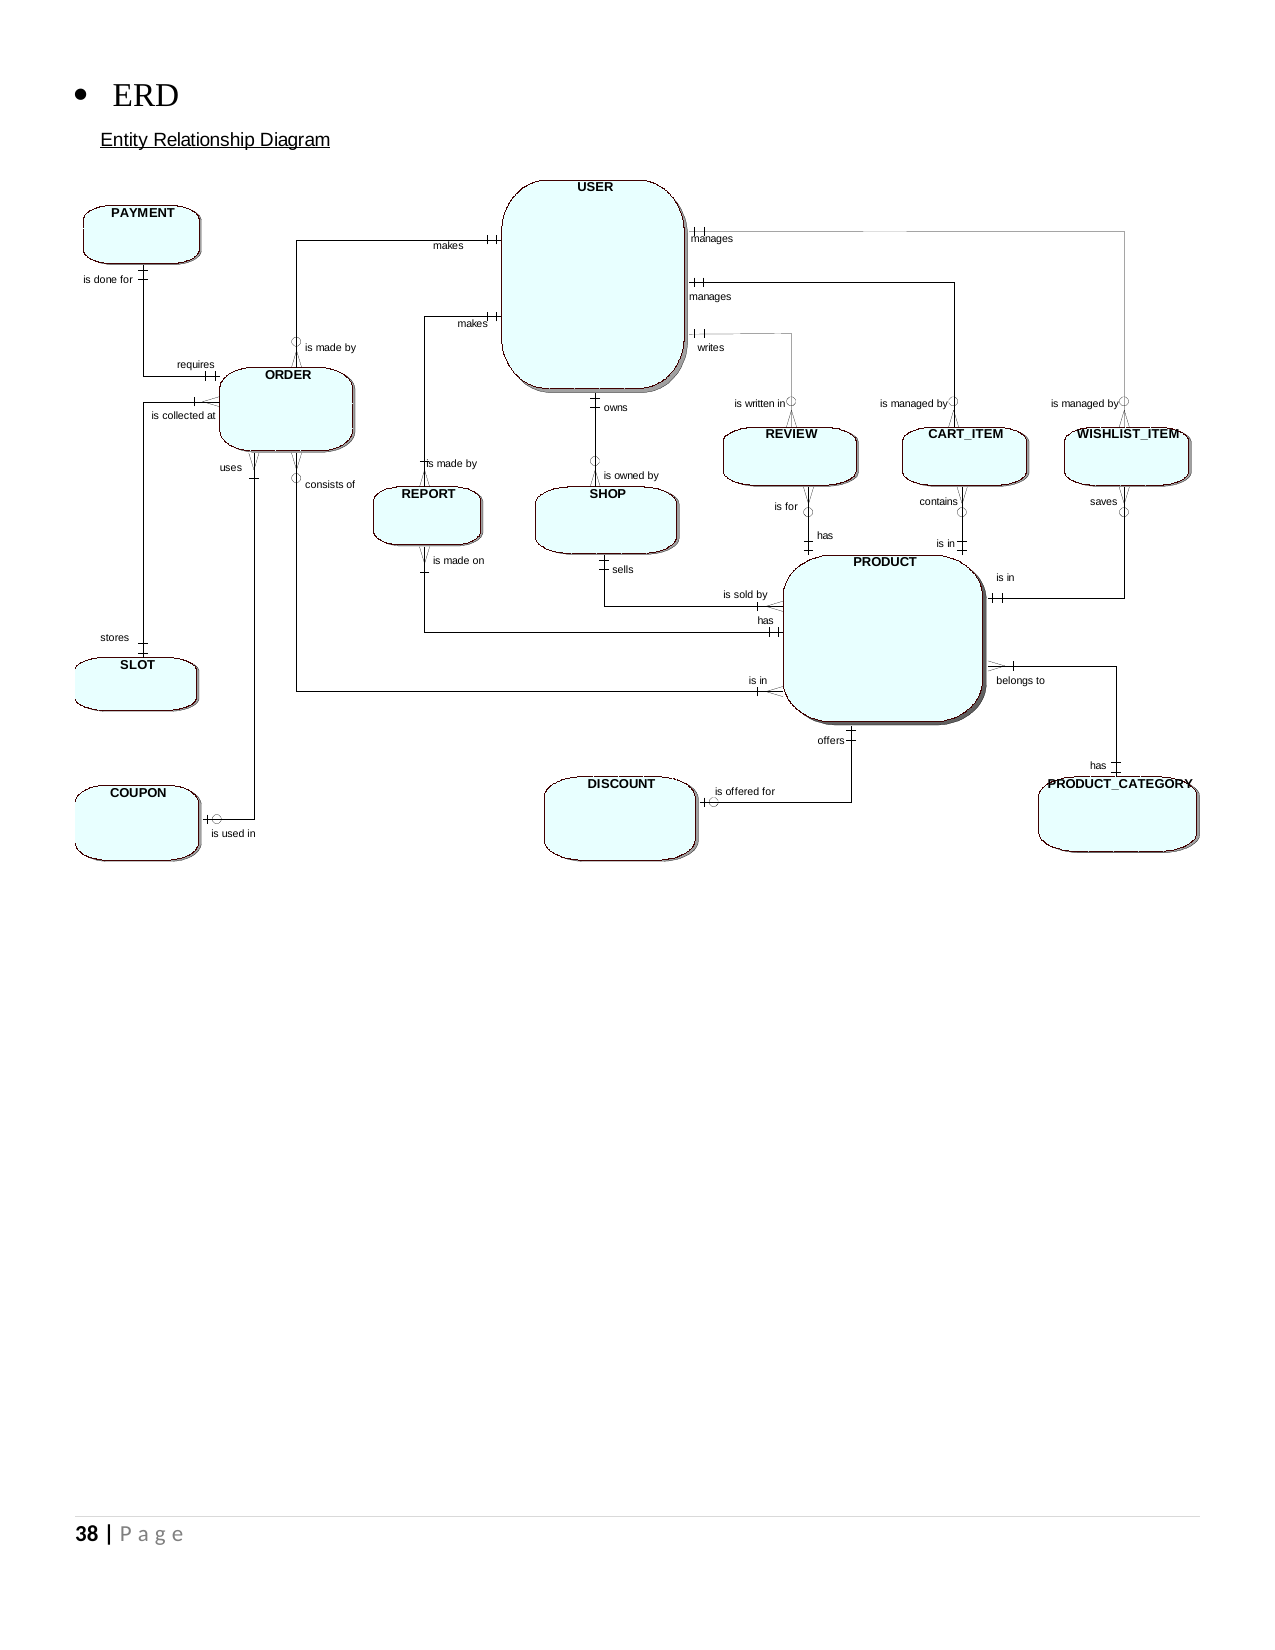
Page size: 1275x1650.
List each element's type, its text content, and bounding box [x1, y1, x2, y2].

subtitle ERD [75, 75, 1200, 113]
